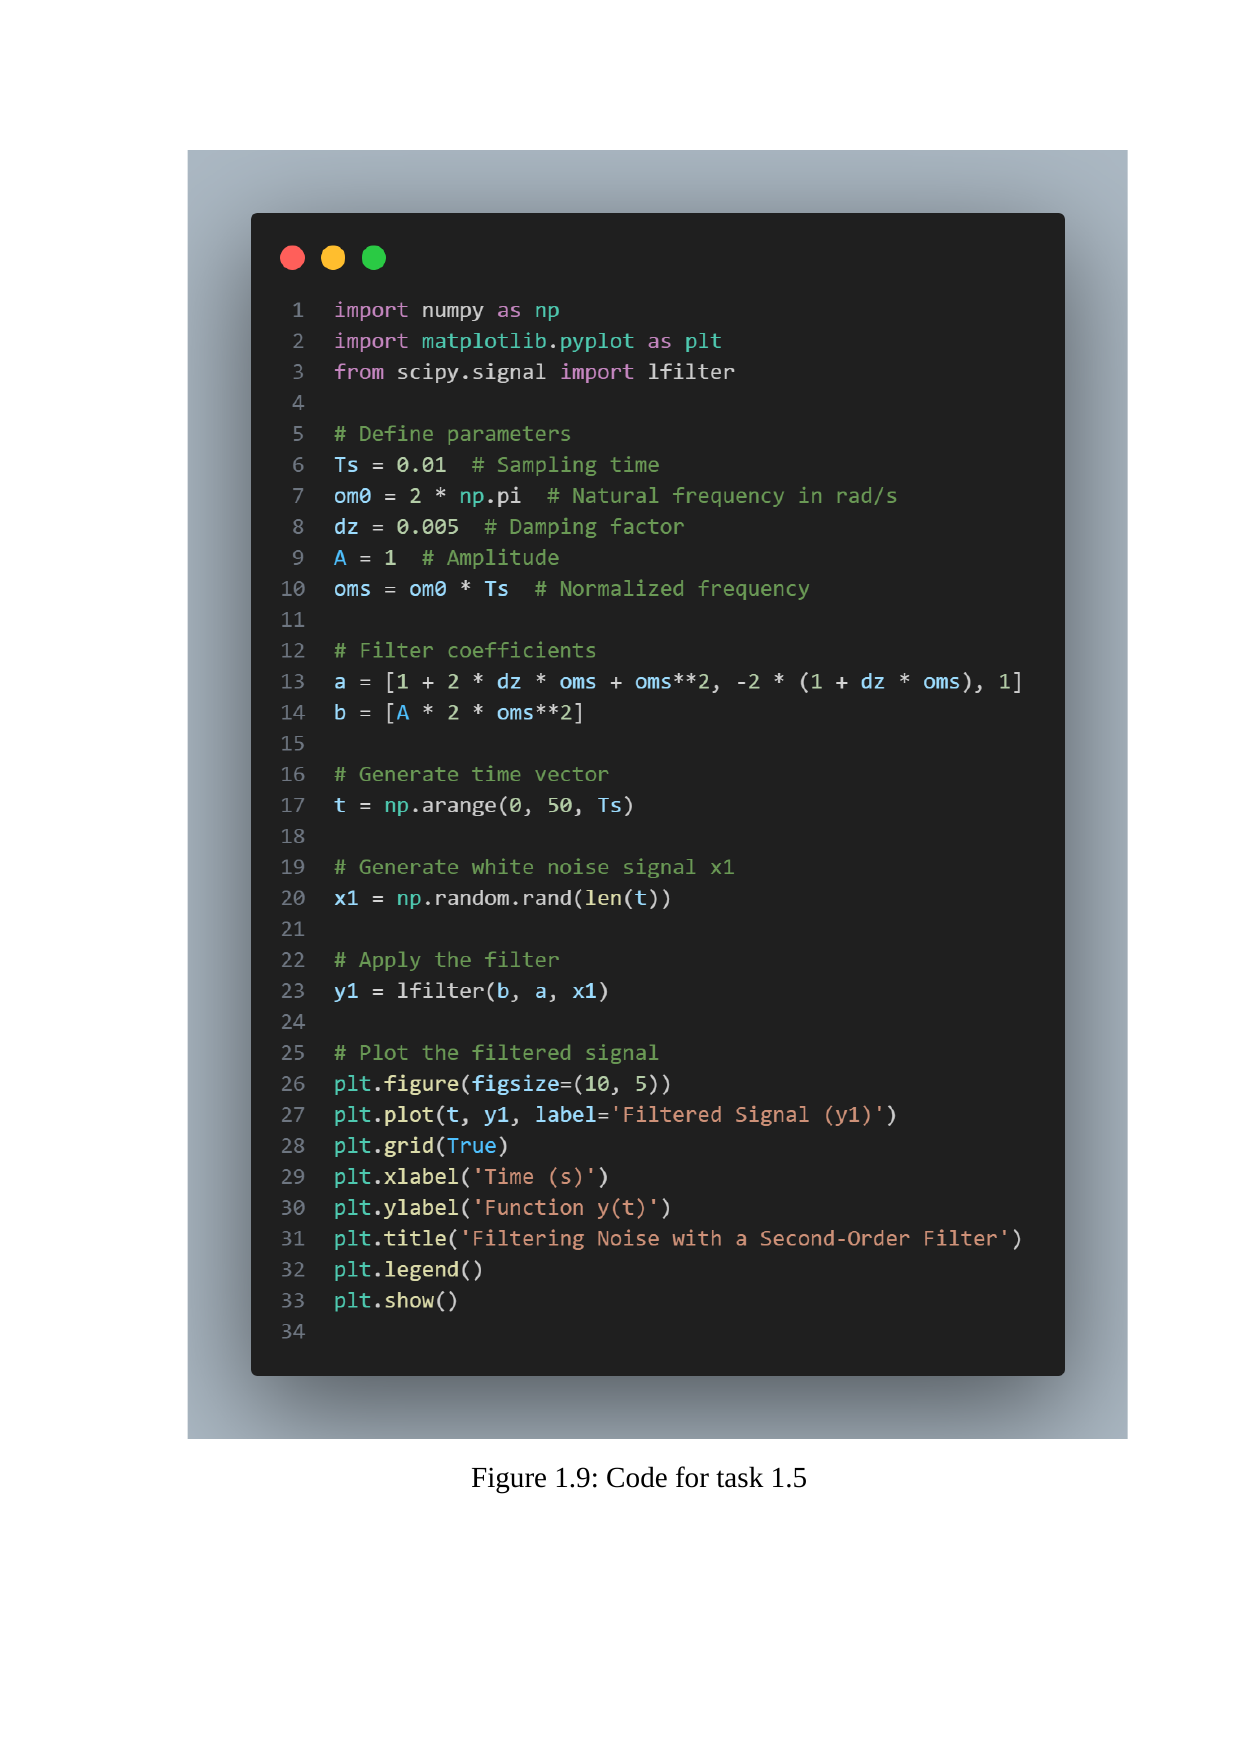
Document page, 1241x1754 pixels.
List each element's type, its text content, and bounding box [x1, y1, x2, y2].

text Figure 1.9: Code for task 1.5 [187, 1460, 1090, 1494]
picture [187, 150, 1128, 1439]
